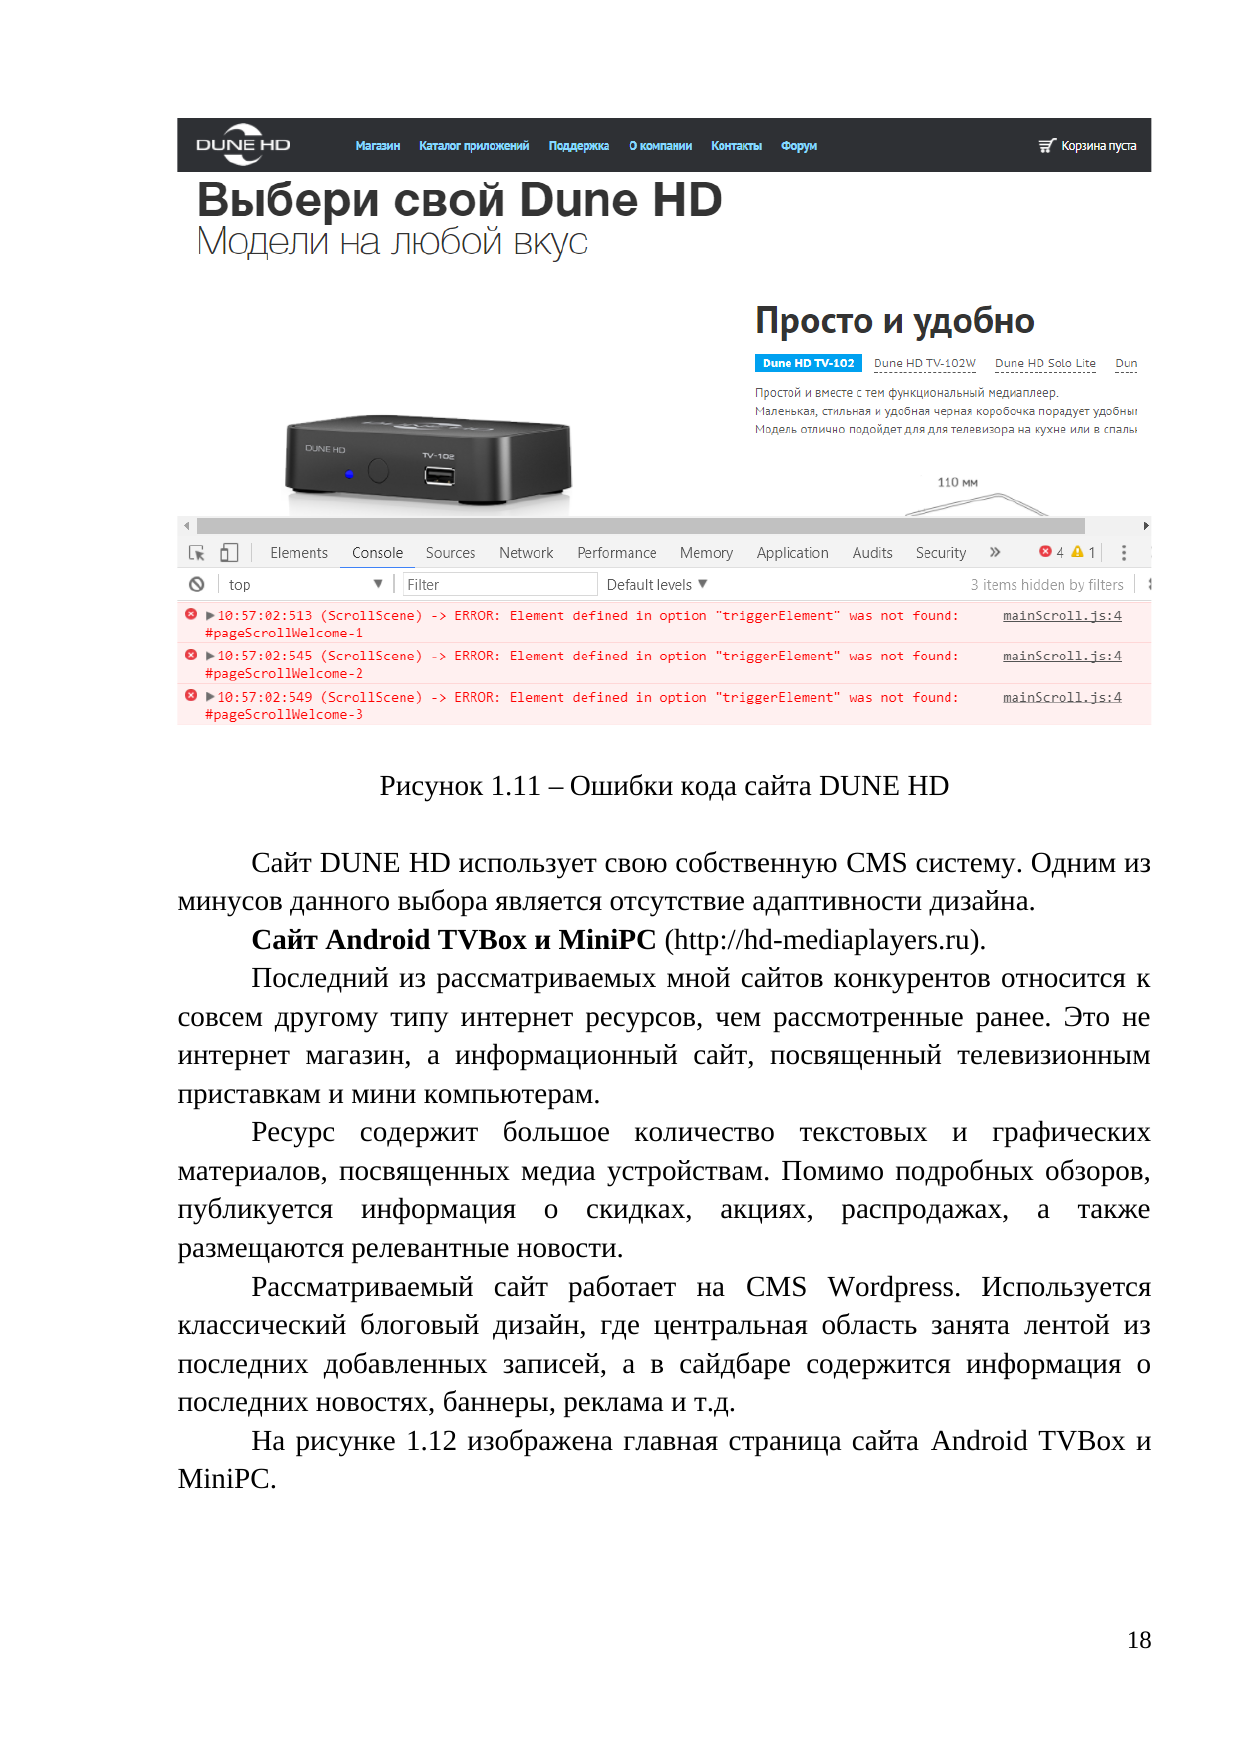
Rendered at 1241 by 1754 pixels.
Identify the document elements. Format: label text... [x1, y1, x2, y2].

text Последний из рассматриваемых мной сайтов конкурентов относится к совсем другому типу интернет ресурсов, чем рассмотренные ранее. Это не интернет магазин, а информационный сайт, посвященный телевизионным приставкам и мини компьютерам. [177, 960, 1152, 1109]
text Сайт DUNE HD использует свою собственную CMS систему. Одним из минусов данного выбора является отсутствие адаптивности дизайна. [177, 845, 1152, 917]
text На рисунке 1.12 изображена главная страница сайта Android TVBox и MiniPC. [177, 1423, 1152, 1495]
text Ресурс содержит большое количество текстовых и графических материалов, посвященных медиа устройствам. Помимо подробных обзоров, публикуется информация о скидках, акциях, распродажах, а также размещаются релевантные новости. [177, 1114, 1152, 1264]
text Рисунок 1.11 – Ошибки кода сайта DUNE HD [177, 768, 1152, 801]
text Сайт Android TVBox и MiniPC (http://hd-mediaplayers.ru). [177, 922, 1152, 955]
picture [177, 118, 1152, 725]
text Рассматриваемый сайт работает на CMS Wordpress. Используется классический блоговый дизайн, где центральная область занята лентой из последних добавленных записей, а в сайдбаре содержится информация о последних новостях, баннеры, реклама и т.д. [177, 1269, 1152, 1418]
